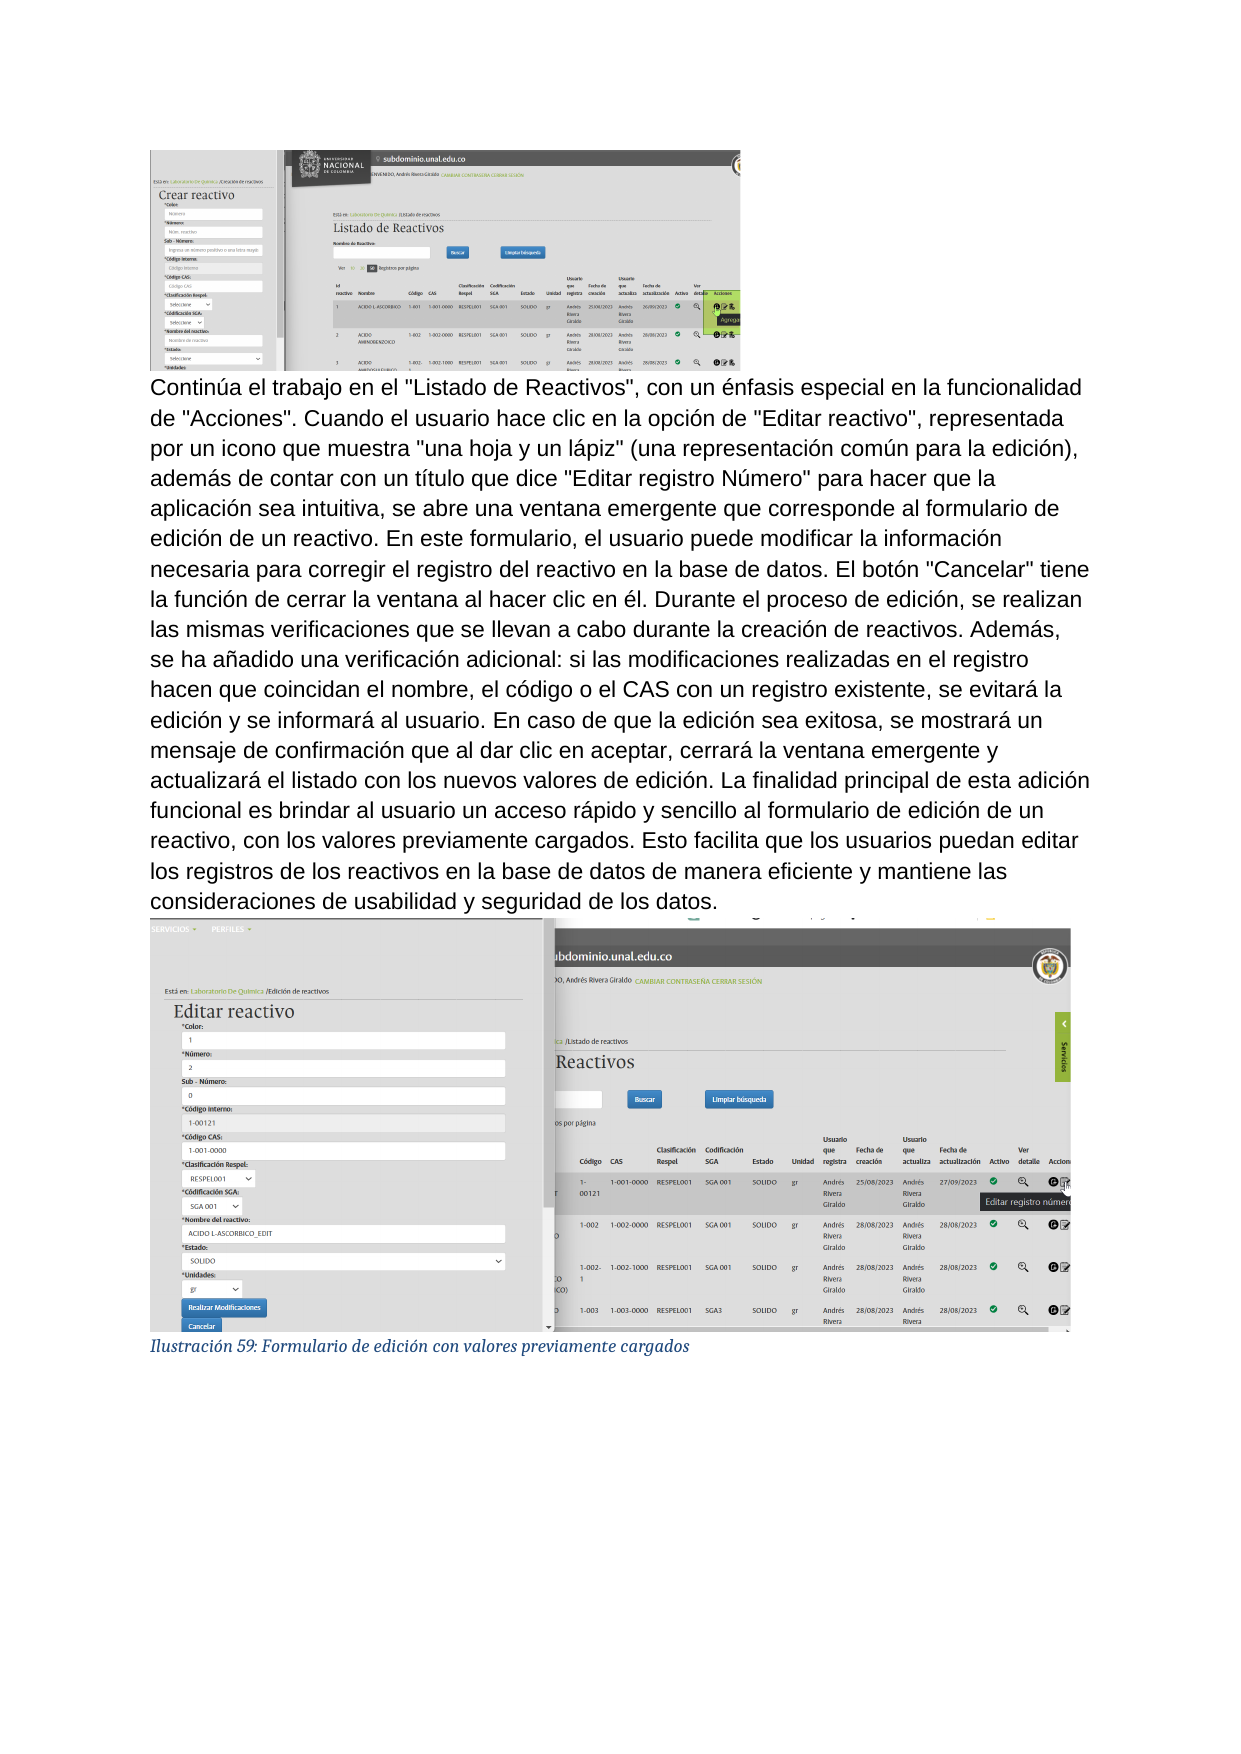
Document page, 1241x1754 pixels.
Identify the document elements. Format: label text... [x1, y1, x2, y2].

picture [150, 918, 1071, 1332]
picture [150, 150, 741, 371]
text Ilustración 59: Formulario de edición con valores previamente cargados [150, 1336, 1090, 1357]
